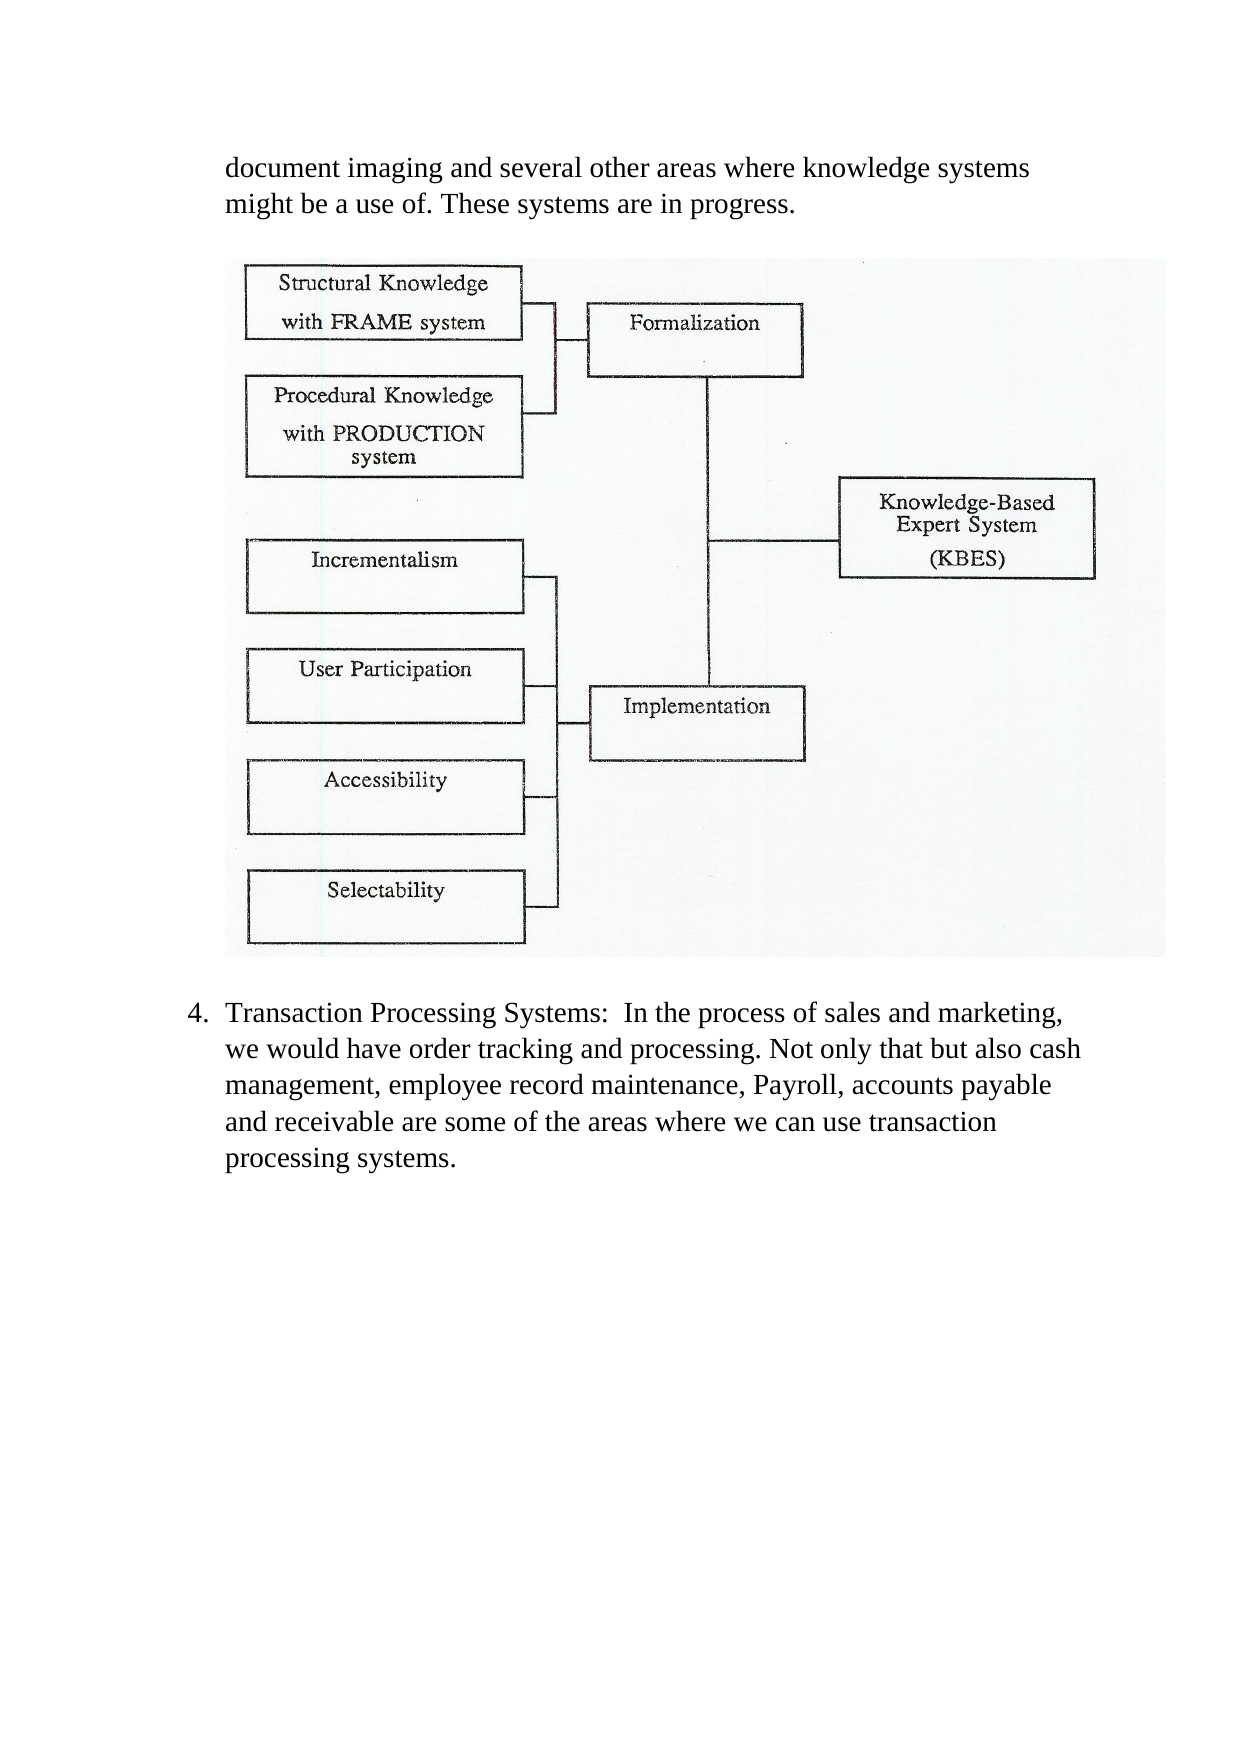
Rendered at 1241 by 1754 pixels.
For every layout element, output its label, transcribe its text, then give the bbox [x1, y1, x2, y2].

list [187, 150, 1090, 220]
list Transaction Processing Systems: In the process of sales and marketing, we would have order tracking and processing. Not only that but also cash management, employee record maintenance, Payroll, accounts payable and receivable are some of the areas where we can use transaction processing systems. [187, 995, 1090, 1173]
